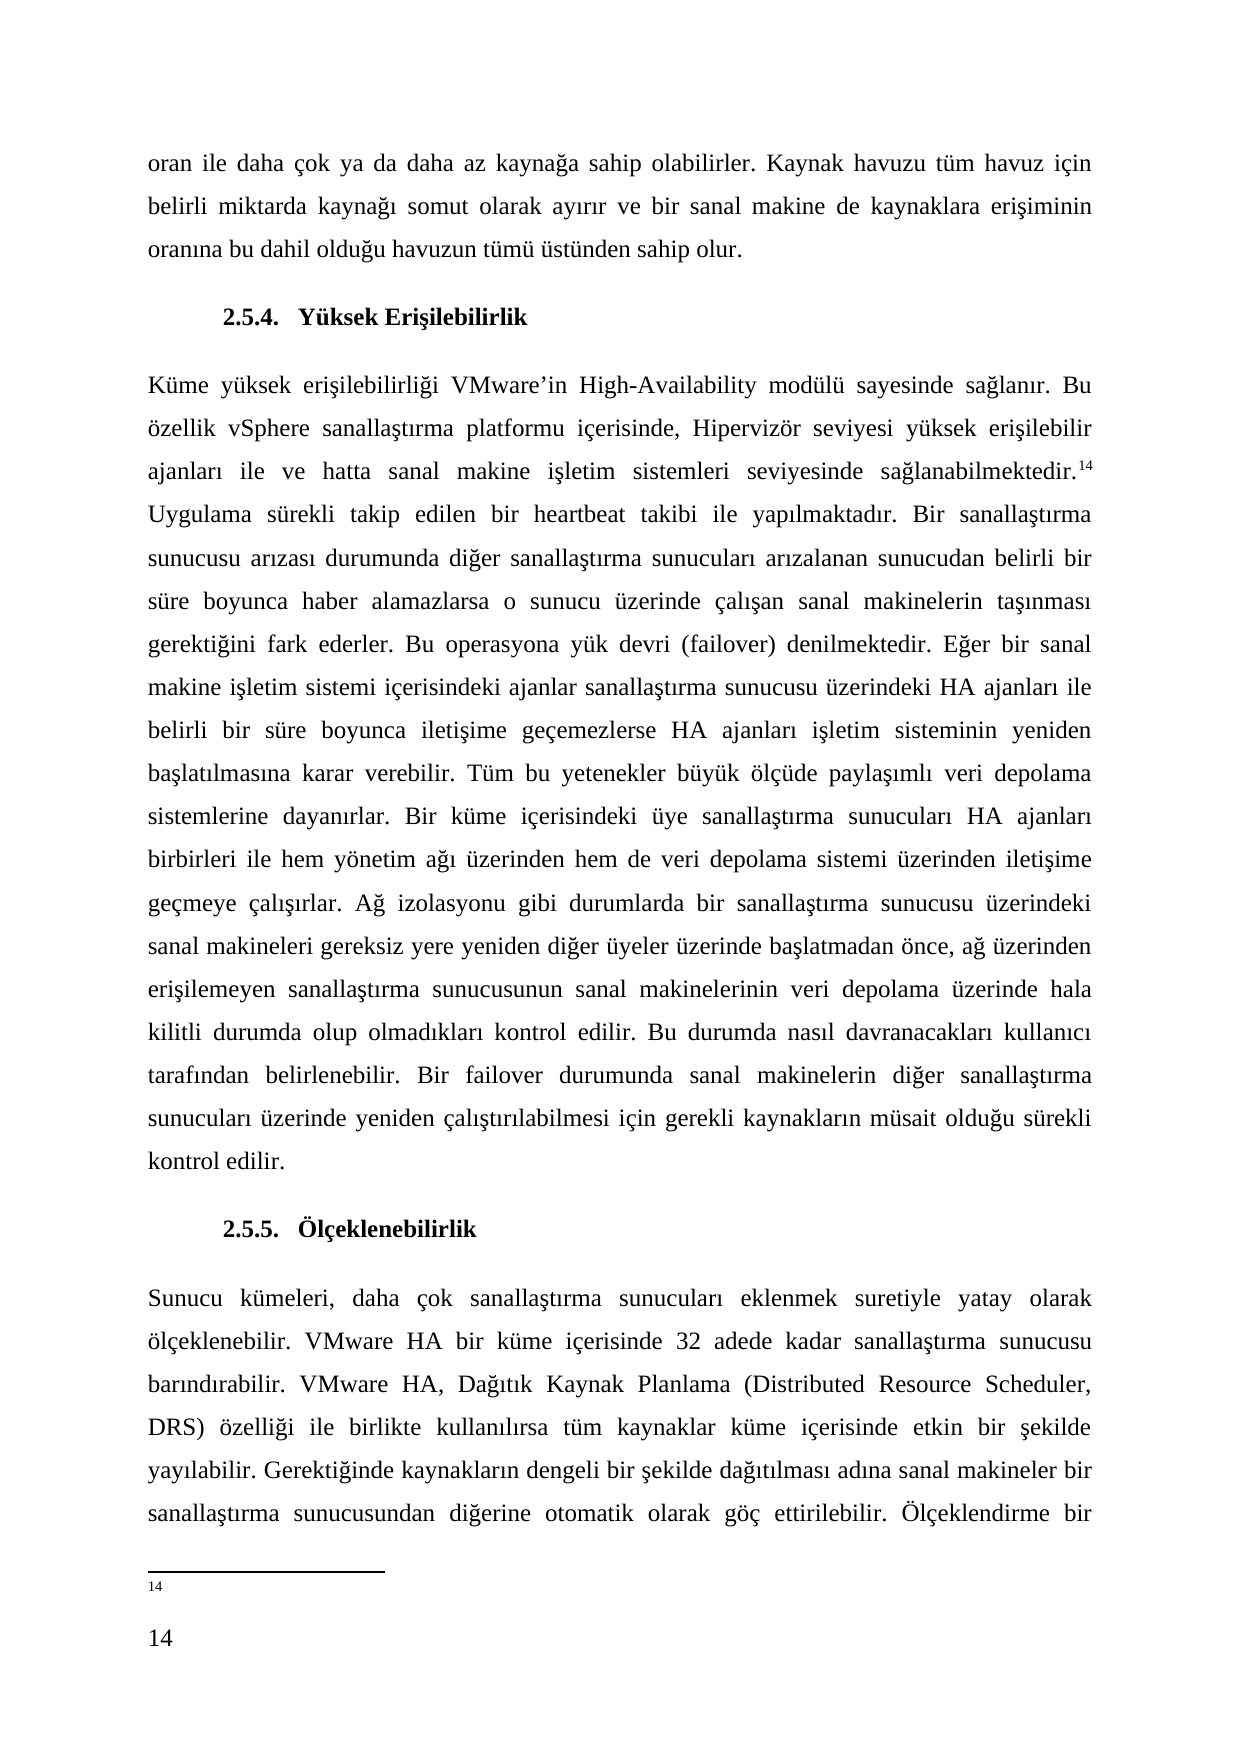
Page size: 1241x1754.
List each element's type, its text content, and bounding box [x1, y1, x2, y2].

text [148, 148, 1093, 263]
text Küme yüksek erişilebilirliği VMware’in High-Availability modülü sayesinde sağlanır. Bu özellik vSphere sanallaştırma platformu içerisinde, Hipervizör seviyesi yüksek erişilebilir ajanları ile ve hatta sanal makine işletim sistemleri seviyesinde sağlanabilmektedir. Uygulama sürekli takip edilen bir heartbeat takibi ile yapılmaktadır. Bir sanallaştırma sunucusu arızası durumunda diğer sanallaştırma sunucuları arızalanan sunucudan belirli bir süre boyunca haber alamazlarsa o sunucu üzerinde çalışan sanal makinelerin taşınması gerektiğini fark ederler. Bu operasyona yük devri (failover) denilmektedir. Eğer bir sanal makine işletim sistemi içerisindeki ajanlar sanallaştırma sunucusu üzerindeki HA ajanları ile belirli bir süre boyunca iletişime geçemezlerse HA ajanları işletim sisteminin yeniden başlatılmasına karar verebilir. Tüm bu yetenekler büyük ölçüde paylaşımlı veri depolama sistemlerine dayanırlar. Bir küme içerisindeki üye sanallaştırma sunucuları HA ajanları birbirleri ile hem yönetim ağı üzerinden hem de veri depolama sistemi üzerinden iletişime geçmeye çalışırlar. Ağ izolasyonu gibi durumlarda bir sanallaştırma sunucusu üzerindeki sanal makineleri gereksiz yere yeniden diğer üyeler üzerinde başlatmadan önce, ağ üzerinden erişilemeyen sanallaştırma sunucusunun sanal makinelerinin veri depolama üzerinde hala kilitli durumda olup olmadıkları kontrol edilir. Bu durumda nasıl davranacakları kullanıcı tarafından belirlenebilir. Bir failover durumunda sanal makinelerin diğer sanallaştırma sunucuları üzerinde yeniden çalıştırılabilmesi için gerekli kaynakların müsait olduğu sürekli kontrol edilir. [148, 370, 1093, 1175]
list Ölçeklenebilirlik [223, 1214, 1093, 1243]
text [148, 1283, 1093, 1527]
list Yüksek Erişilebilirlik [223, 302, 1093, 331]
